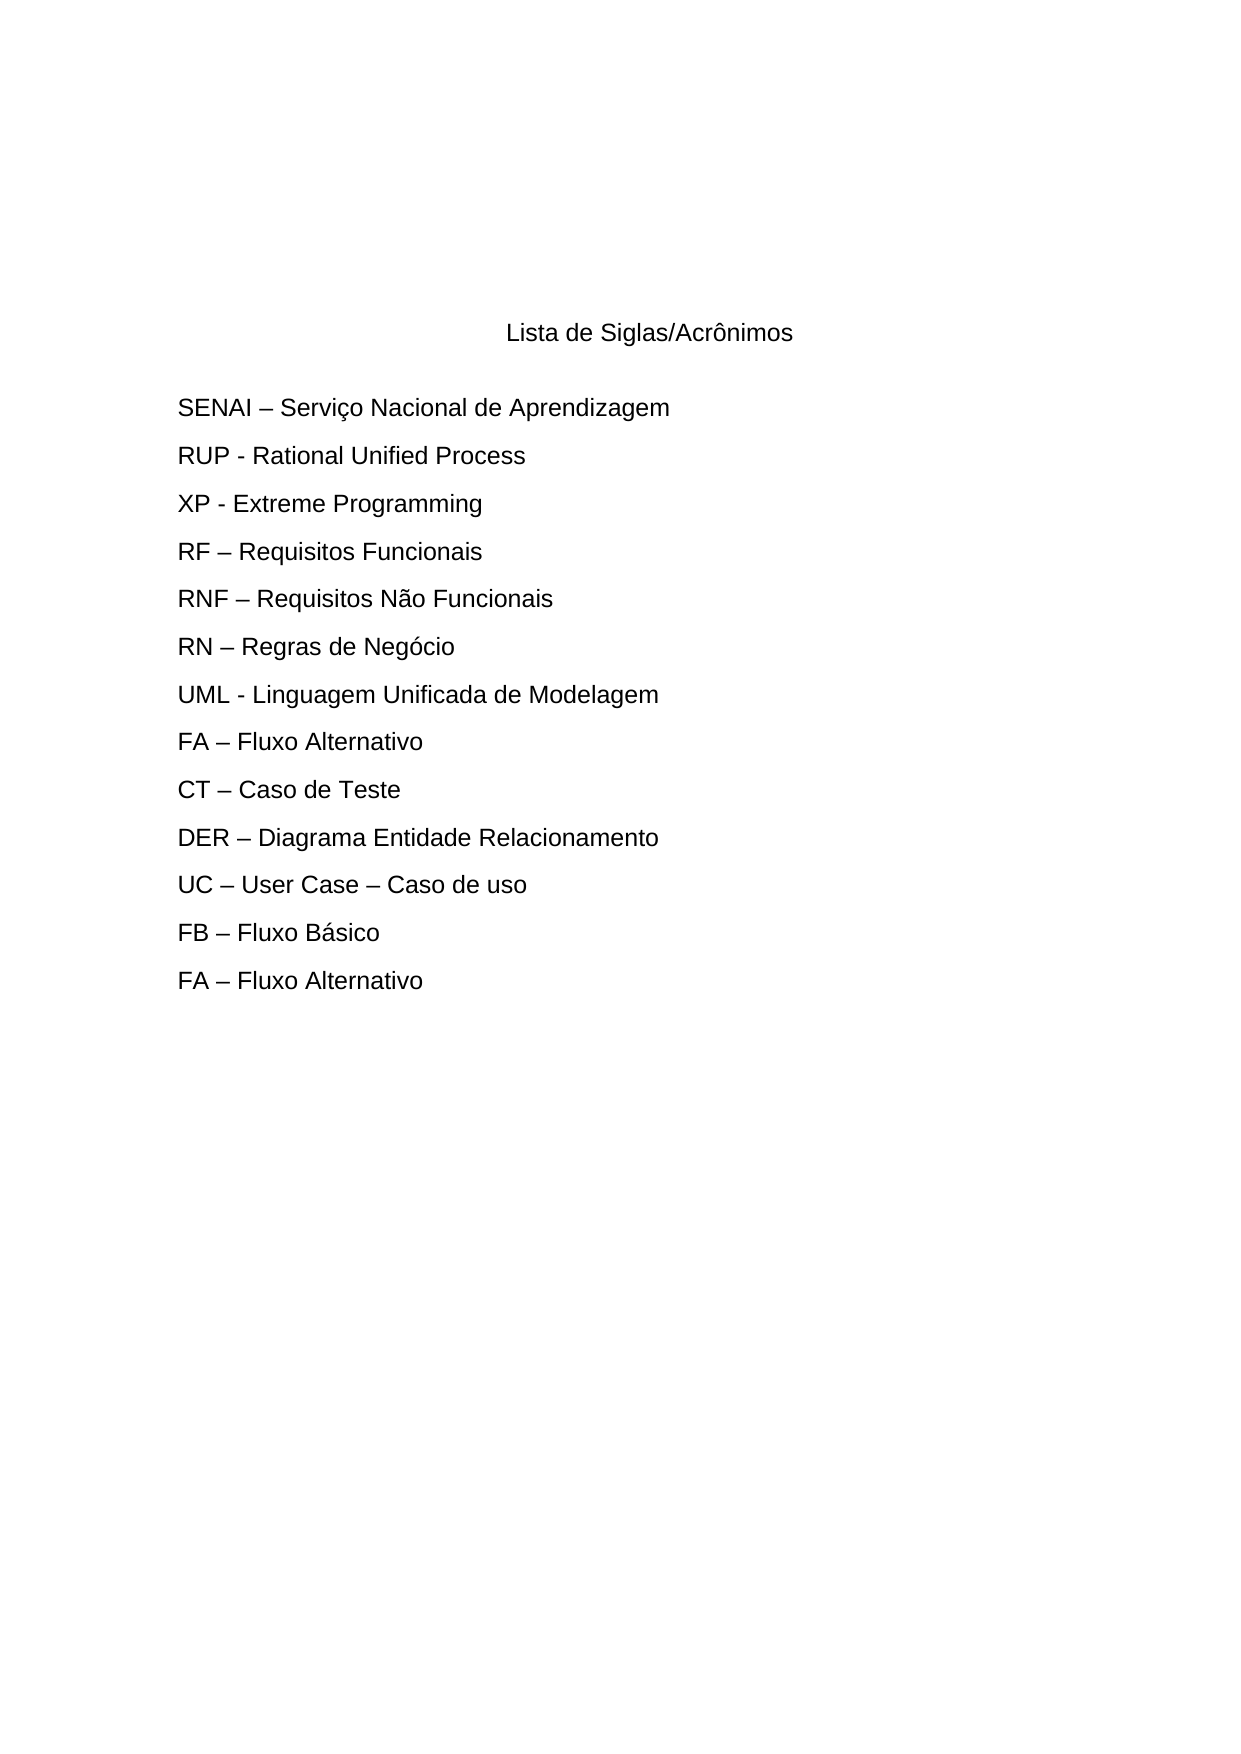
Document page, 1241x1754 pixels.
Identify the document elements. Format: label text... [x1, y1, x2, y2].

text RF – Requisitos Funcionais [177, 537, 1122, 565]
text Lista de Siglas/Acrônimos [177, 318, 1122, 347]
text XP - Extreme Programming [177, 489, 1122, 518]
text RNF – Requisitos Não Funcionais [177, 584, 1122, 613]
text DER – Diagrama Entidade Relacionamento [177, 823, 1122, 852]
text UML - Linguagem Unificada de Modelagem [177, 680, 1122, 708]
text FA – Fluxo Alternativo [177, 966, 1122, 995]
text CT – Caso de Teste [177, 775, 1122, 804]
text RN – Regras de Negócio [177, 632, 1122, 661]
text FB – Fluxo Básico [177, 918, 1122, 947]
text UC – User Case – Caso de uso [177, 871, 1122, 899]
text FA – Fluxo Alternativo [177, 727, 1122, 756]
text SENAI – Serviço Nacional de Aprendizagem [177, 393, 1122, 422]
text RUP - Rational Unified Process [177, 441, 1122, 470]
